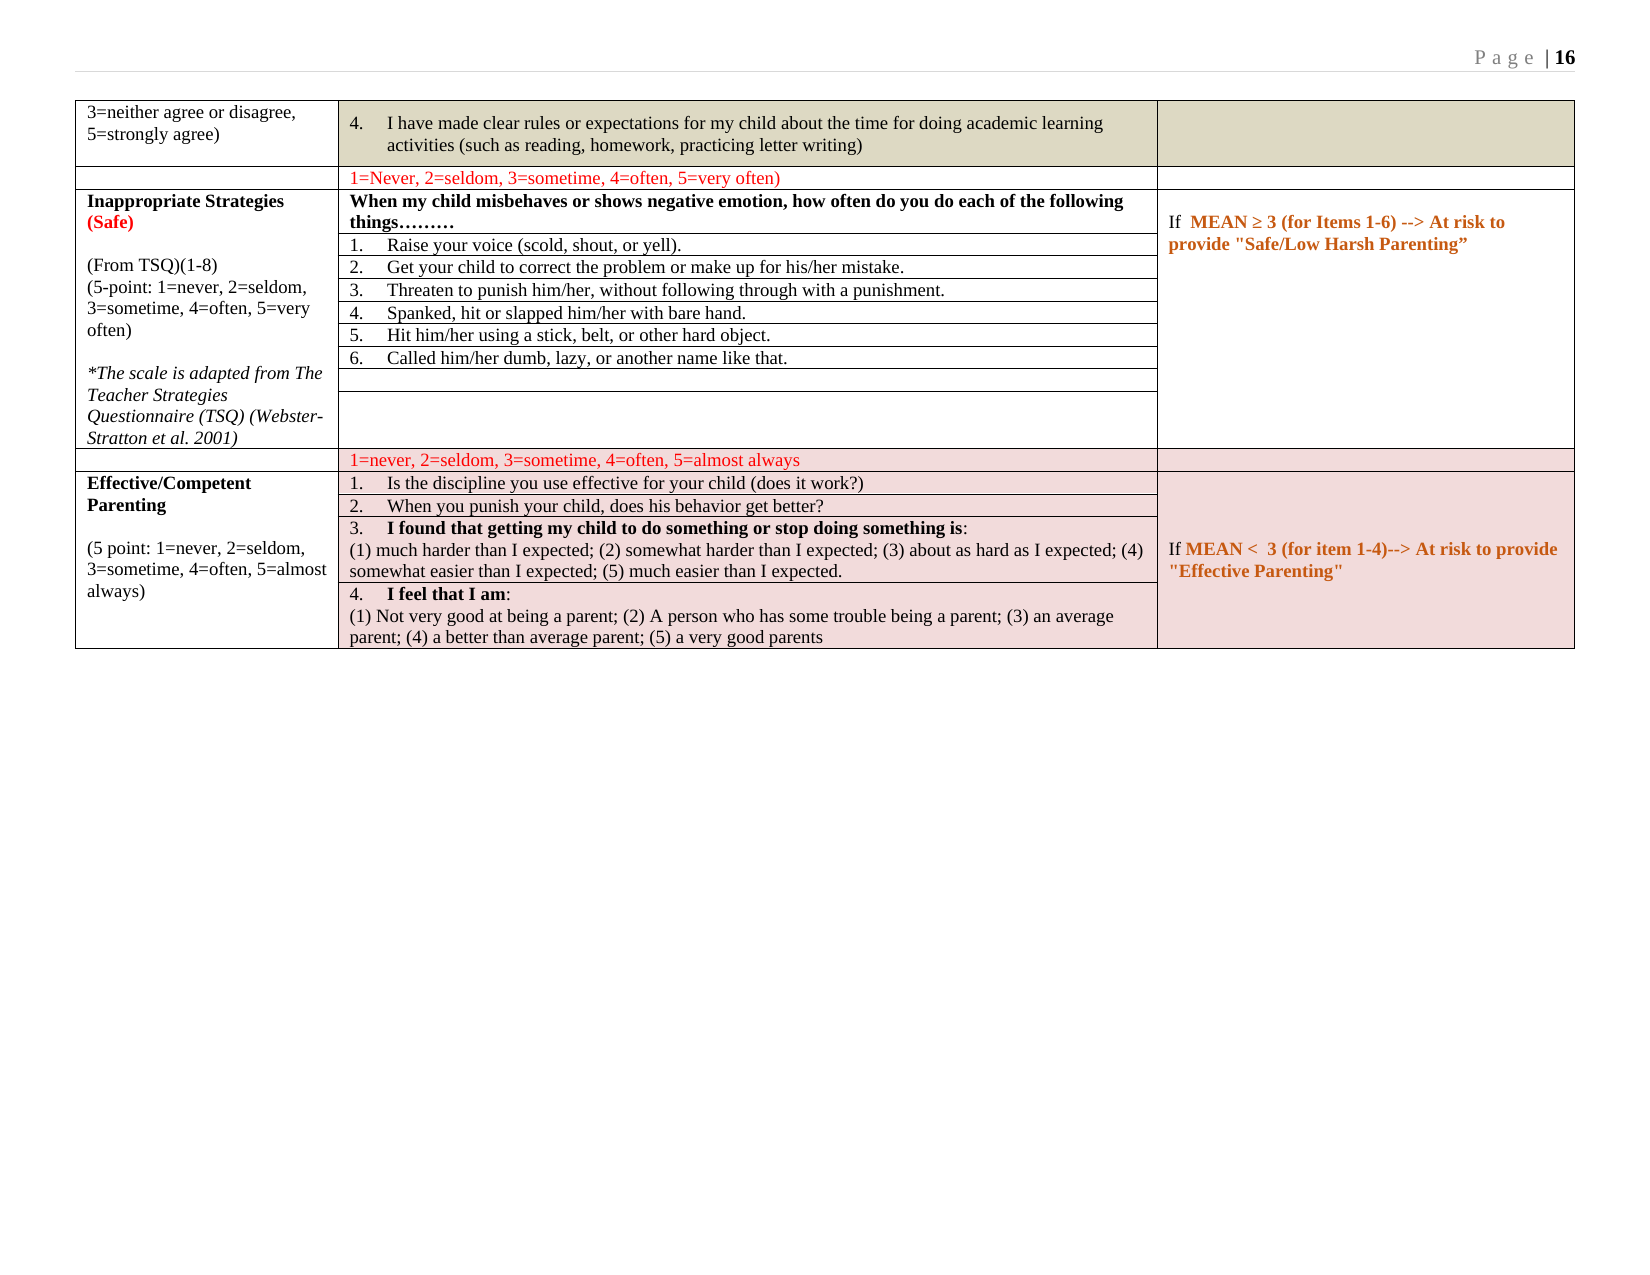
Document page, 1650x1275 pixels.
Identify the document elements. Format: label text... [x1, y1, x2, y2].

table_cell Get your child to correct the problem or make up for his/her mistake. [339, 256, 1157, 278]
table_cell Called him/her dumb, lazy, or another name like that. [339, 347, 1157, 368]
table_cell When my child misbehaves or shows negative emotion, how often do you do each of the following things……… [339, 190, 1157, 233]
table_cell [339, 369, 1157, 391]
table_cell Raise your voice (scold, shout, or yell). [339, 234, 1157, 255]
table_cell If MEAN ≥ 3 (for Items 1-6) --> At risk to provide "Safe/Low Harsh Parenting” [1158, 190, 1574, 448]
table_cell I found that getting my child to do something or stop doing something is: (1) much harder than I expected; (2) somewhat harder than I expected; (3) about as hard as I expected; (4) somewhat easier than I expected; (5) much easier than I expected. [339, 517, 1157, 582]
table_cell [1158, 167, 1574, 188]
table_cell Is the discipline you use effective for your child (does it work?) [339, 472, 1157, 493]
table_cell Threaten to punish him/her, without following through with a punishment. [339, 279, 1157, 301]
table_cell 1=never, 2=seldom, 3=sometime, 4=often, 5=almost always [339, 449, 1157, 471]
table_cell [1158, 449, 1574, 471]
table_cell If MEAN < 3 (for item 1-4)--> At risk to provide "Effective Parenting" [1158, 472, 1574, 648]
table_cell [76, 449, 338, 471]
table_cell [76, 167, 338, 188]
table_cell 1=Never, 2=seldom, 3=sometime, 4=often, 5=very often) [339, 167, 1157, 188]
table_cell Hit him/her using a stick, belt, or other hard object. [339, 324, 1157, 346]
table_cell [339, 392, 1157, 448]
table_cell When you punish your child, does his behavior get better? [339, 495, 1157, 516]
table_cell Spanked, hit or slapped him/her with bare hand. [339, 302, 1157, 323]
table_cell I feel that I am: (1) Not very good at being a parent; (2) A person who has some trouble being a parent; (3) an average parent; (4) a better than average parent; (5) a very good parents [339, 583, 1157, 648]
table_cell I have made clear rules or expectations for my child about the time for doing academic learning activities (such as reading, homework, practicing letter writing) [339, 101, 1157, 166]
table_cell Inappropriate Strategies (Safe) (From TSQ)(1-8) (5-point: 1=never, 2=seldom, 3=sometime, 4=often, 5=very often) *The scale is adapted from The Teacher Strategies Questionnaire (TSQ) (Webster-Stratton et al. 2001) [76, 190, 338, 448]
table_cell Effective/Competent Parenting (5 point: 1=never, 2=seldom, 3=sometime, 4=often, 5=almost always) [76, 472, 338, 648]
